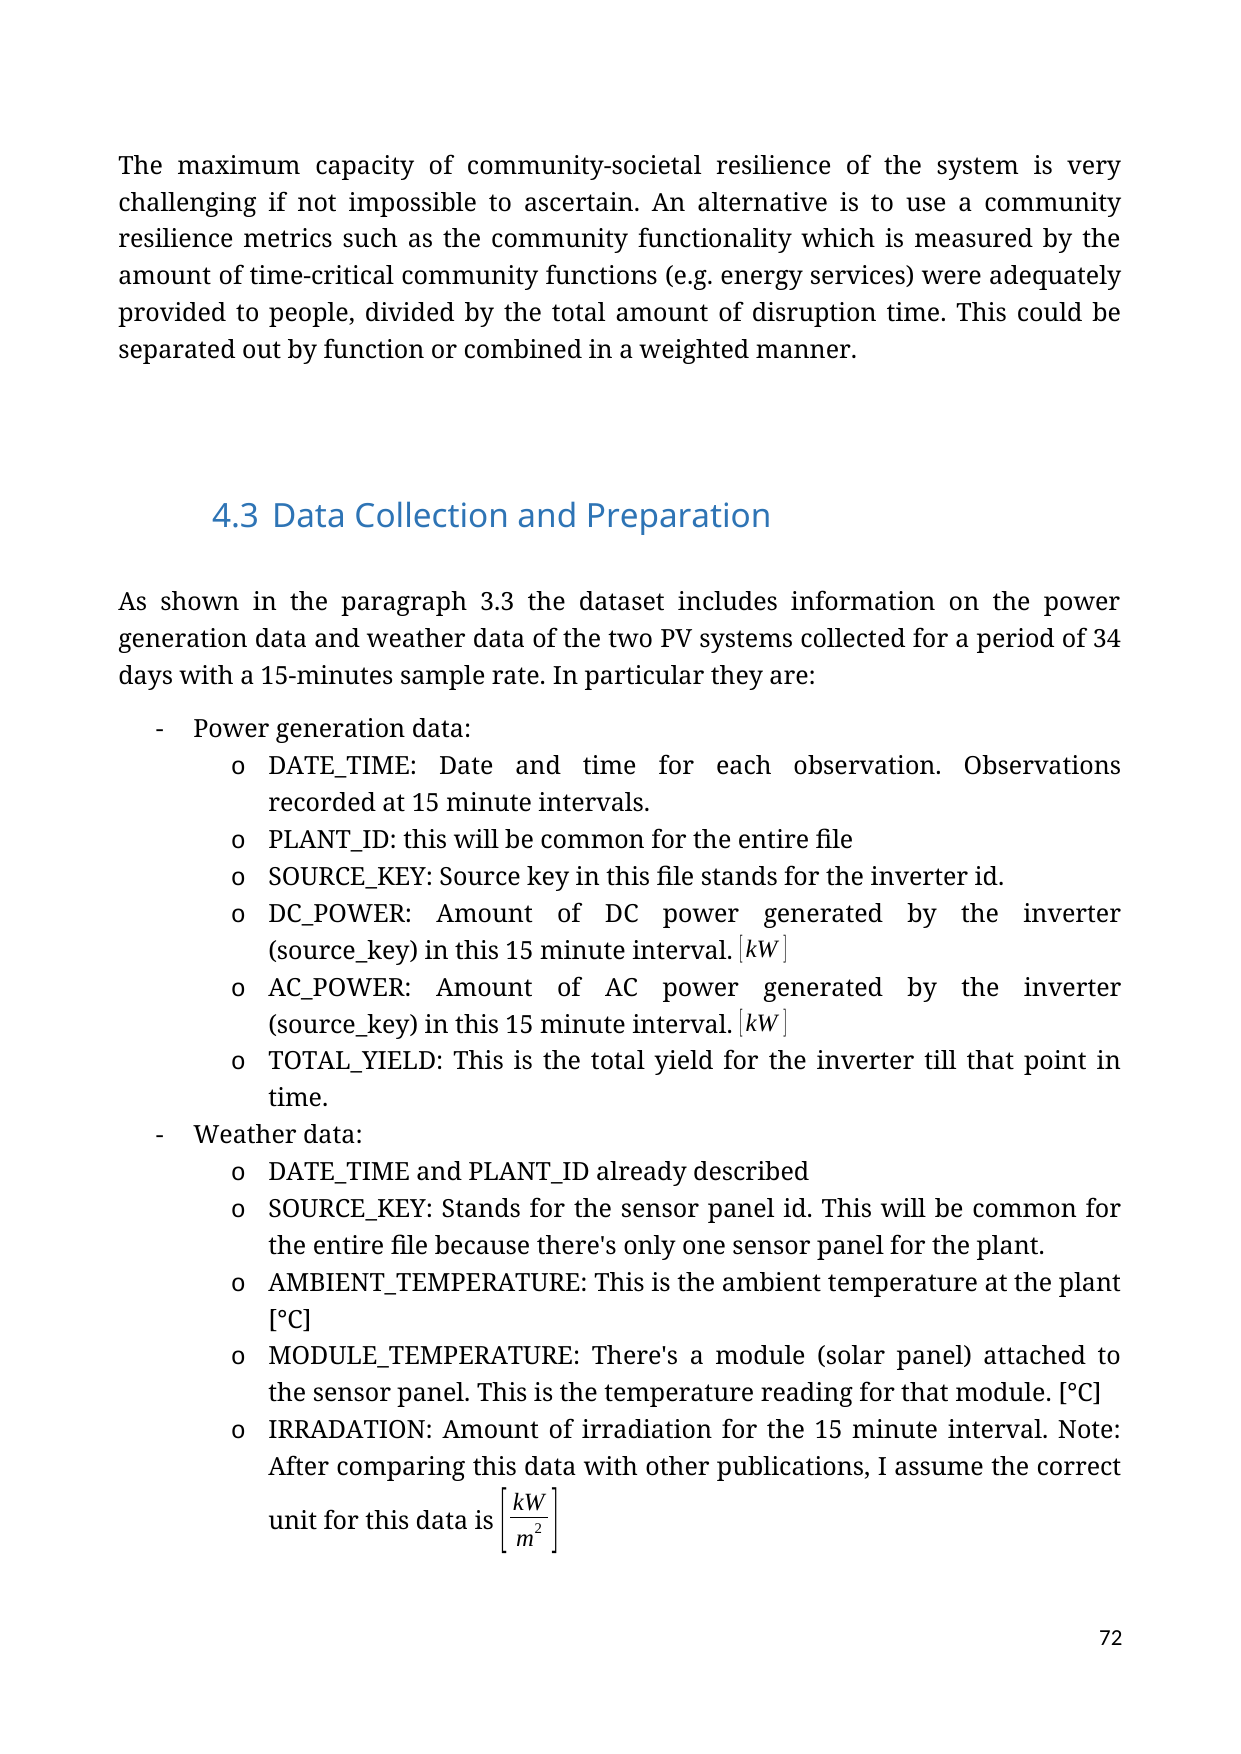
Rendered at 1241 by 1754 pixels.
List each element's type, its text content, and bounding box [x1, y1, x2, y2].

list DC_POWER: Amount of DC power generated by the inverter (source_key) in this 15 minute interval. [231, 896, 1122, 967]
list DATE_TIME: Date and time for each observation. Observations recorded at 15 minute intervals. [231, 748, 1122, 819]
list Power generation data: [156, 711, 1122, 745]
text The maximum capacity of community-societal resilience of the system is very challenging if not impossible to ascertain. An alternative is to use a community resilience metrics such as the community functionality which is measured by the amount of time-critical community functions (e.g. energy services) were adequately provided to people, divided by the total amount of disruption time. This could be separated out by function or combined in a weighted manner. [118, 148, 1122, 366]
list Weather data: [156, 1117, 1122, 1151]
list SOURCE_KEY: Stands for the sensor panel id. This will be common for the entire file because there's only one sensor panel for the plant. [231, 1191, 1122, 1262]
list PLANT_ID: this will be common for the entire file [231, 822, 1122, 856]
list SOURCE_KEY: Source key in this file stands for the inverter id. [231, 858, 1122, 893]
list DATE_TIME and PLANT_ID already described [231, 1153, 1122, 1188]
list MODULE_TEMPERATURE: There's a module (solar panel) attached to the sensor panel. This is the temperature reading for that module. [°C] [231, 1338, 1122, 1409]
list IRRADATION: Amount of irradiation for the 15 minute interval. Note: After comparing this data with other publications, I assume the correct unit for this data is [231, 1412, 1122, 1554]
text As shown in the paragraph 3.3 the dataset includes information on the power generation data and weather data of the two PV systems collected for a period of 34 days with a 15-minutes sample rate. In particular they are: [118, 584, 1122, 692]
list AC_POWER: Amount of AC power generated by the inverter (source_key) in this 15 minute interval. [231, 969, 1122, 1040]
subtitle Data Collection and Preparation [212, 492, 1122, 537]
list TOTAL_YIELD: This is the total yield for the inverter till that point in time. [231, 1043, 1122, 1114]
list AMBIENT_TEMPERATURE: This is the ambient temperature at the plant [°C] [231, 1264, 1122, 1335]
